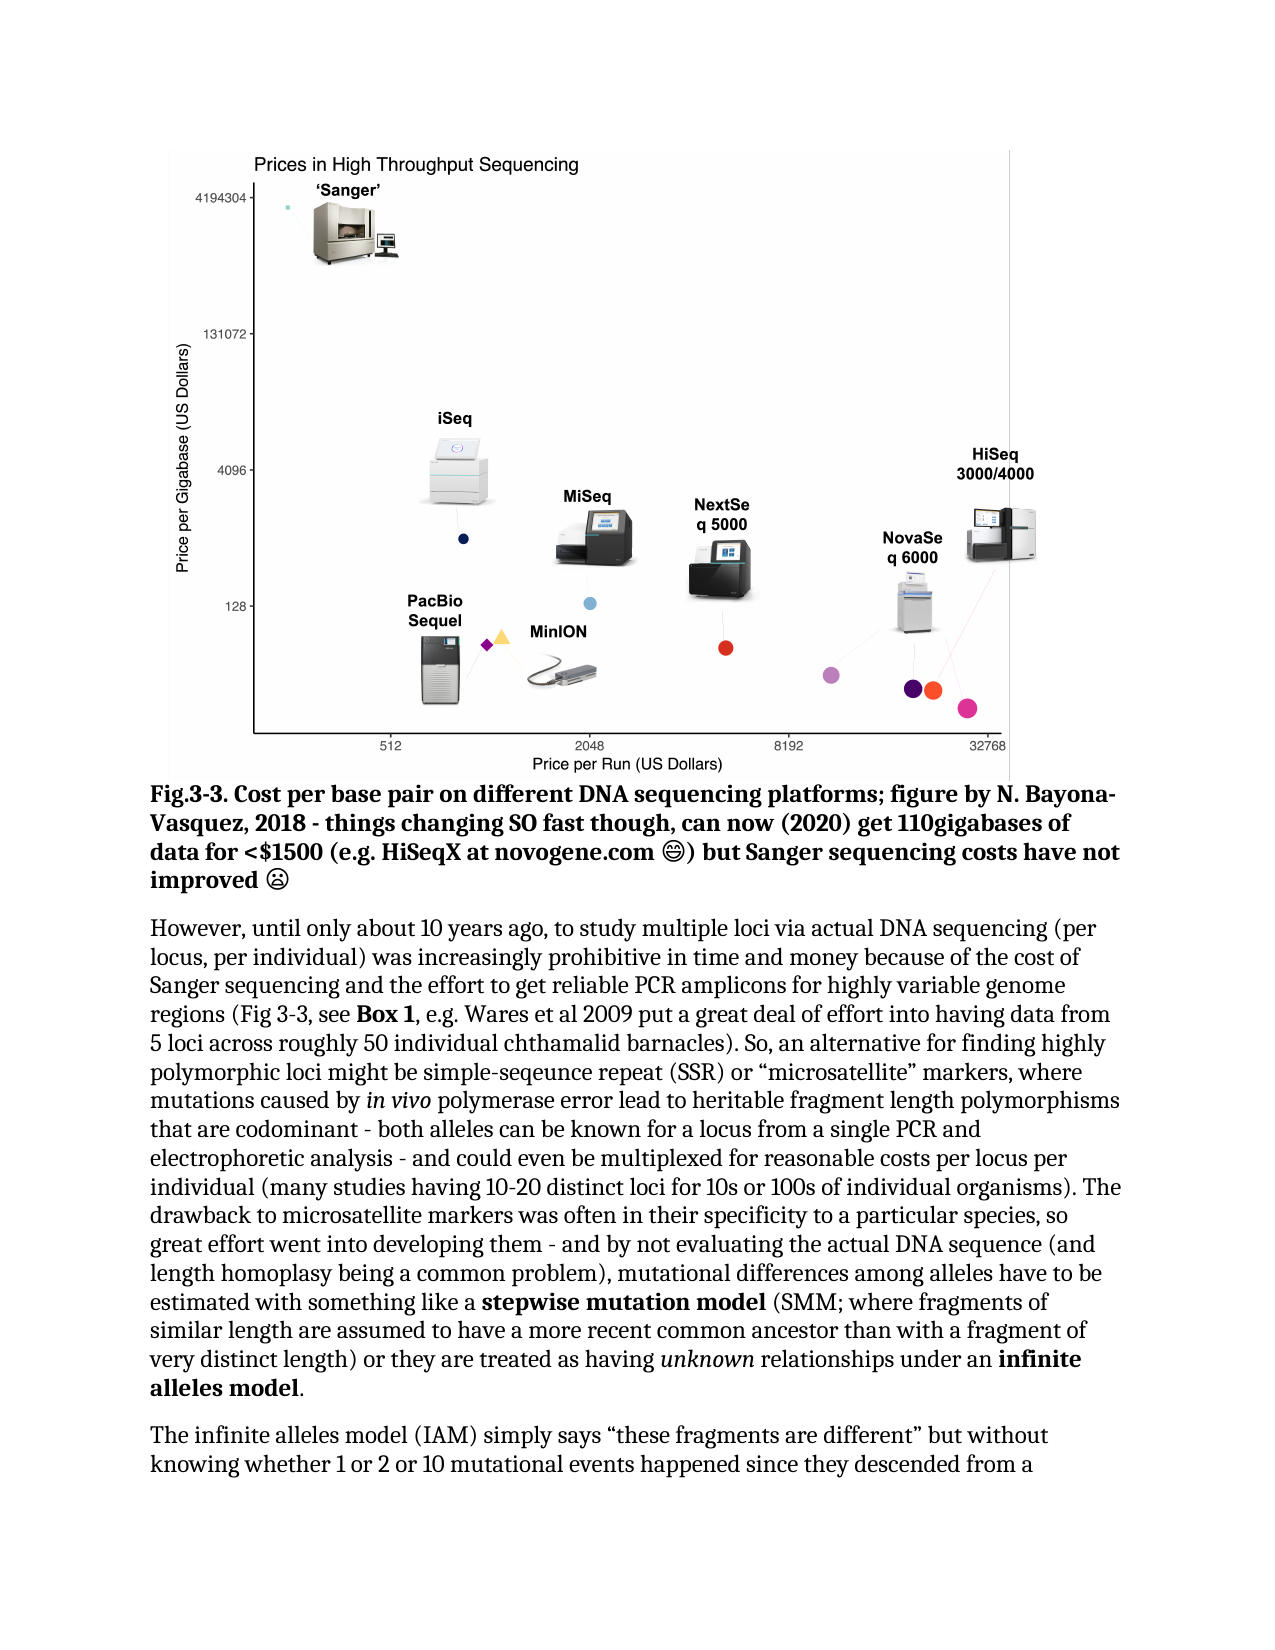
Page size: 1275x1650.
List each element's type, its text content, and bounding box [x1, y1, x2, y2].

text However, until only about 10 years ago, to study multiple loci via actual DNA sequencing (per locus, per individual) was increasingly prohibitive in time and money because of the cost of Sanger sequencing and the effort to get reliable PCR amplicons for highly variable genome regions (Fig 3-3, see Box 1, e.g. Wares et al 2009 put a great deal of effort into having data from 5 loci across roughly 50 individual chthamalid barnacles). So, an alternative for finding highly polymorphic loci might be simple-seqeunce repeat (SSR) or “microsatellite” markers, where mutations caused by in vivo polymerase error lead to heritable fragment length polymorphisms that are codominant - both alleles can be known for a locus from a single PCR and electrophoretic analysis - and could even be multiplexed for reasonable costs per locus per individual (many studies having 10-20 distinct loci for 10s or 100s of individual organisms). The drawback to microsatellite markers was often in their specificity to a particular species, so great effort went into developing them - and by not evaluating the actual DNA sequence (and length homoplasy being a common problem), mutational differences among alleles have to be estimated with something like a stepwise mutation model (SMM; where fragments of similar length are assumed to have a more recent common ancestor than with a fragment of very distinct length) or they are treated as having unknown relationships under an infinite alleles model. [150, 914, 1125, 1403]
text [150, 1421, 1125, 1479]
picture [168, 150, 1044, 781]
